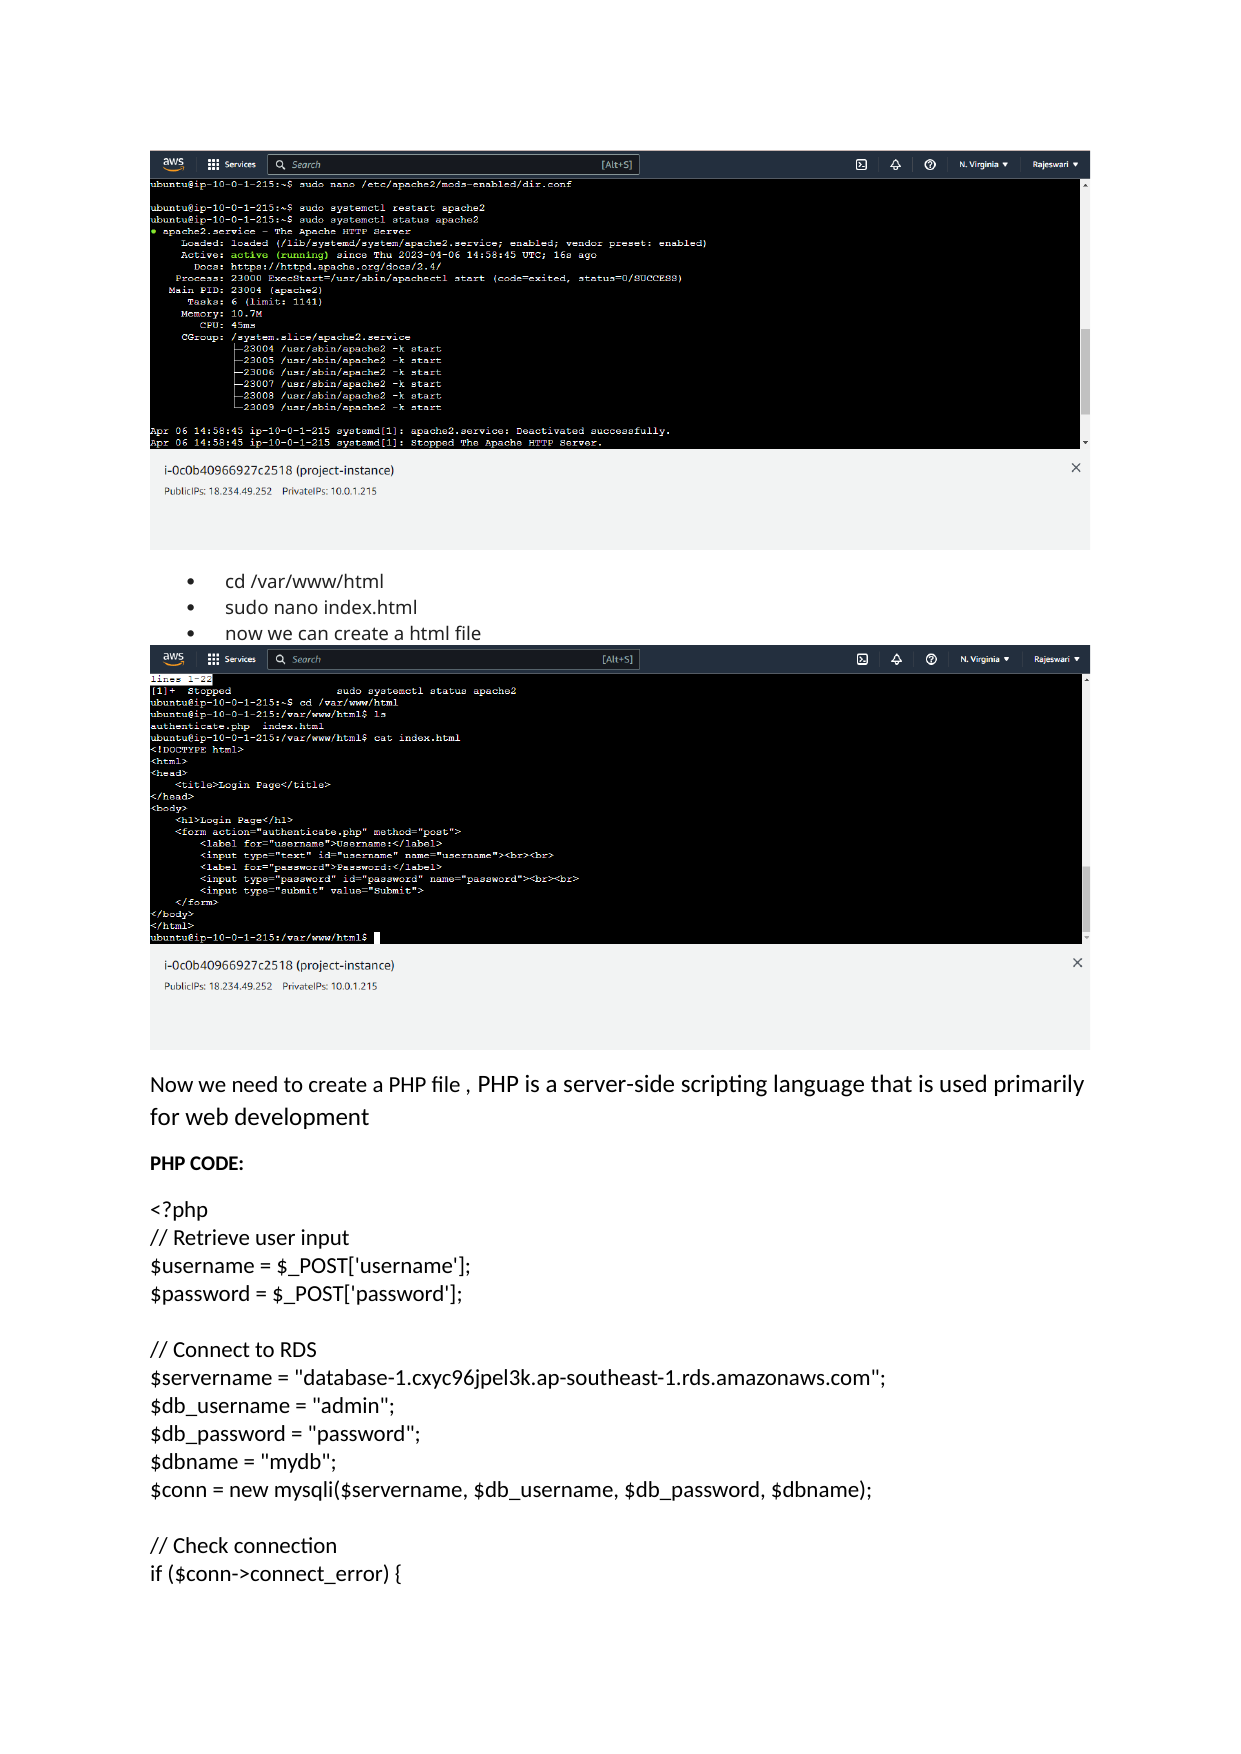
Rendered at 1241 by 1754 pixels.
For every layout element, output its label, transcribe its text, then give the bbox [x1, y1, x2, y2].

text // Check connection [150, 1531, 1090, 1559]
text $servername = "database-1.cxyc96jpel3k.ap-southeast-1.rds.amazonaws.com"; [150, 1363, 1090, 1391]
list now we can create a html file [187, 620, 1090, 645]
text $password = $_POST['password']; [150, 1279, 1090, 1307]
text // Connect to RDS [150, 1335, 1090, 1363]
text Now we need to create a PHP file , PHP is a server-side scripting language that is used primarily for web development [150, 1068, 1090, 1132]
text if ($conn->connect_error) { [150, 1559, 1090, 1587]
list cd /var/www/html [187, 569, 1090, 594]
text $dbname = "mydb"; [150, 1447, 1090, 1475]
picture [150, 150, 1091, 550]
text $db_username = "admin"; [150, 1391, 1090, 1419]
text // Retrieve user input [150, 1223, 1090, 1251]
picture [150, 645, 1091, 1050]
text <?php [150, 1195, 1090, 1223]
text PHP CODE: [150, 1151, 1090, 1176]
text $conn = new mysqli($servername, $db_username, $db_password, $dbname); [150, 1475, 1090, 1503]
text $db_password = "password"; [150, 1419, 1090, 1447]
list sudo nano index.html [187, 594, 1090, 620]
text $username = $_POST['username']; [150, 1251, 1090, 1279]
